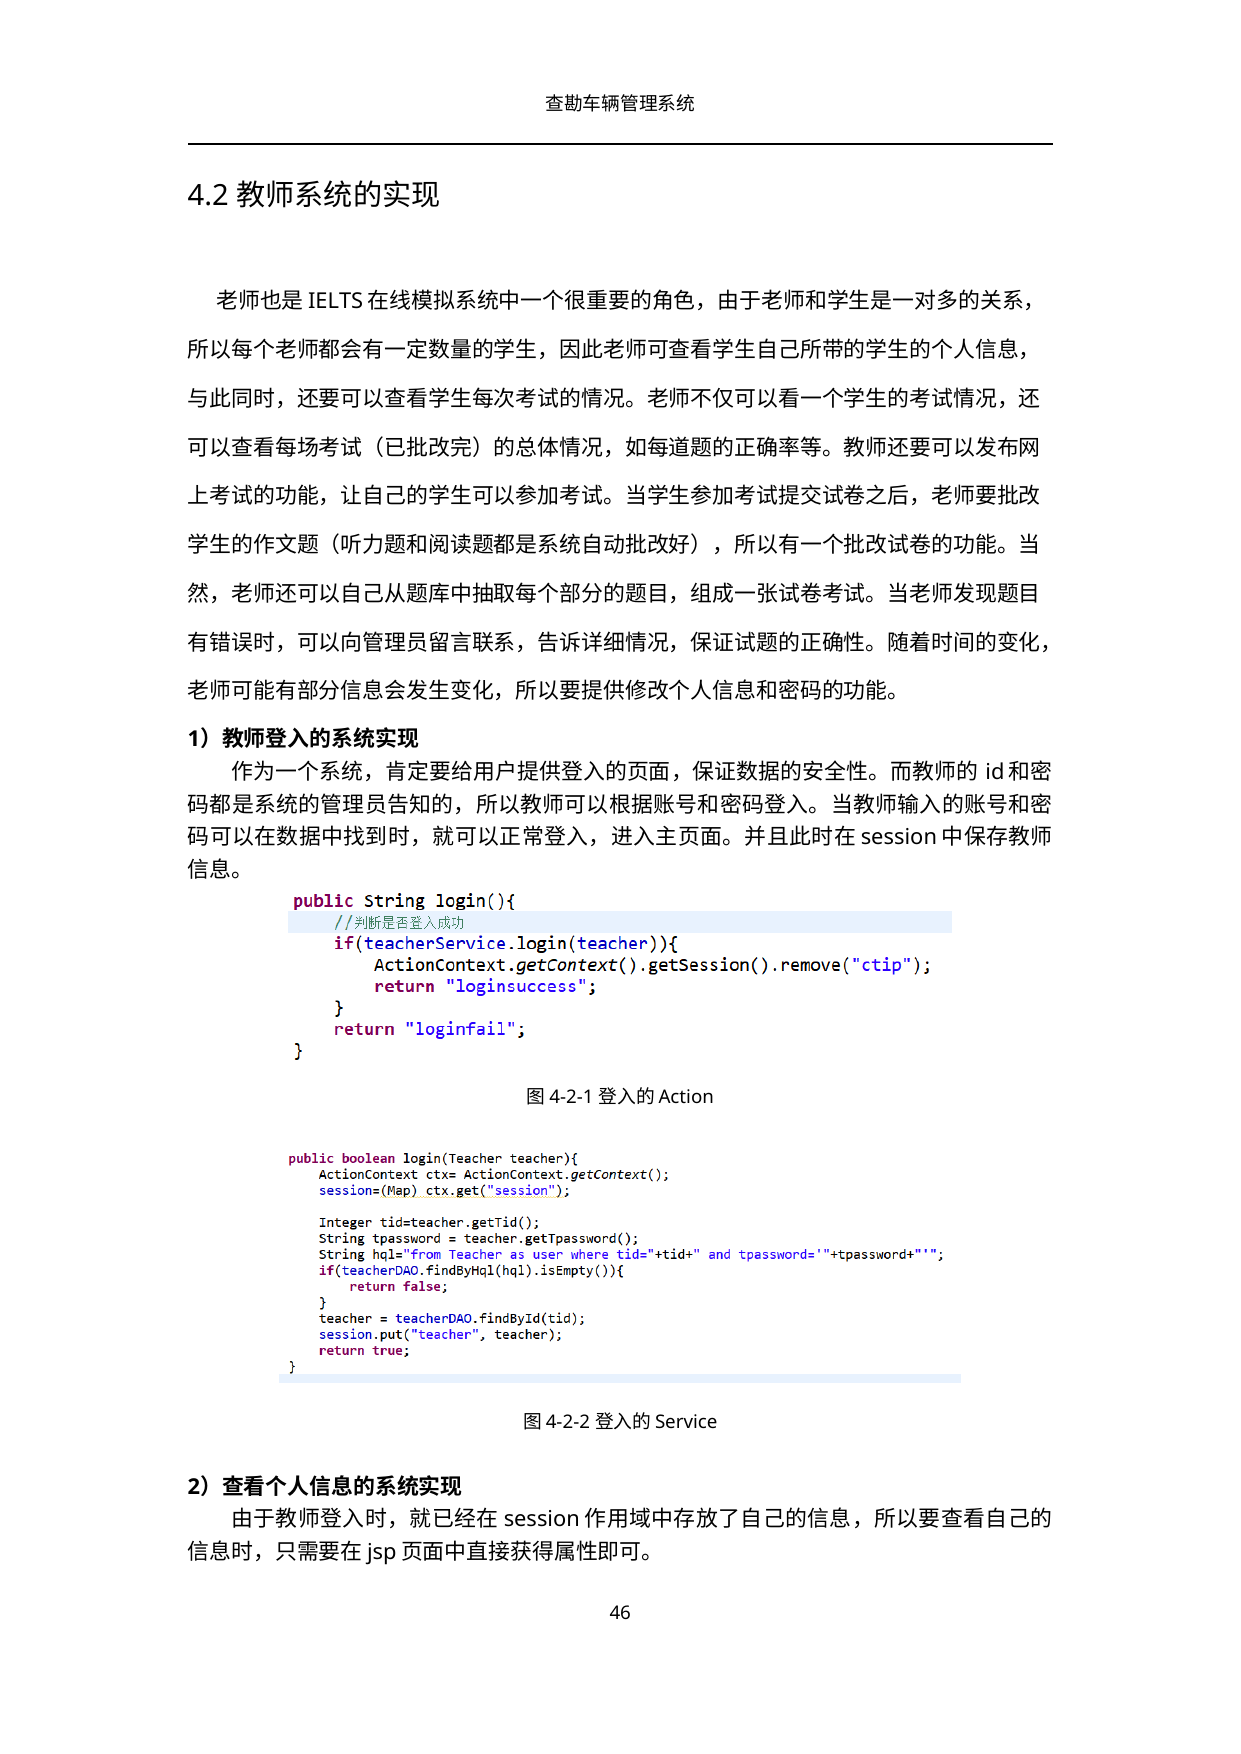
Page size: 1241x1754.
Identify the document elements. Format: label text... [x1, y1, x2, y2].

picture [279, 1143, 961, 1383]
text 图4-2-2 登入的Service [187, 1404, 1053, 1436]
text 老师也是IELTS在线模拟系统中一个很重要的角色，由于老师和学生是一对多的关系，所以每个老师都会有一定数量的学生，因此老师可查看学生自己所带的学生的个人信息，与此同时，还要可以查看学生每次考试的情况。老师不仅可以看一个学生的考试情况，还可以查看每场考试（已批改完）的总体情况，如每道题的正确率等。教师还要可以发布网上考试的功能，让自己的学生可以参加考试。当学生参加考试提交试卷之后，老师要批改学生的作文题（听力题和阅读题都是系统自动批改好），所以有一个批改试卷的功能。当然，老师还可以自己从题库中抽取每个部分的题目，组成一张试卷考试。当老师发现题目有错误时，可以向管理员留言联系，告诉详细情况，保证试题的正确性。随着时间的变化，老师可能有部分信息会发生变化，所以要提供修改个人信息和密码的功能。 [187, 283, 1053, 705]
list 教师登入的系统实现 [187, 721, 1053, 754]
subtitle 4.2 教师系统的实现 [187, 160, 1053, 225]
list 查看个人信息的系统实现 [187, 1469, 1053, 1501]
text 作为一个系统，肯定要给用户提供登入的页面，保证数据的安全性。而教师的id和密码都是系统的管理员告知的，所以教师可以根据账号和密码登入。当教师输入的账号和密码可以在数据中找到时，就可以正常登入，进入主页面。并且此时在session中保存教师信息。 [187, 754, 1053, 884]
text 由于教师登入时，就已经在session作用域中存放了自己的信息，所以要查看自己的信息时，只需要在jsp页面中直接获得属性即可。 [187, 1501, 1053, 1566]
picture [288, 883, 952, 1066]
text 图4-2-1 登入的Action [187, 1079, 1053, 1111]
